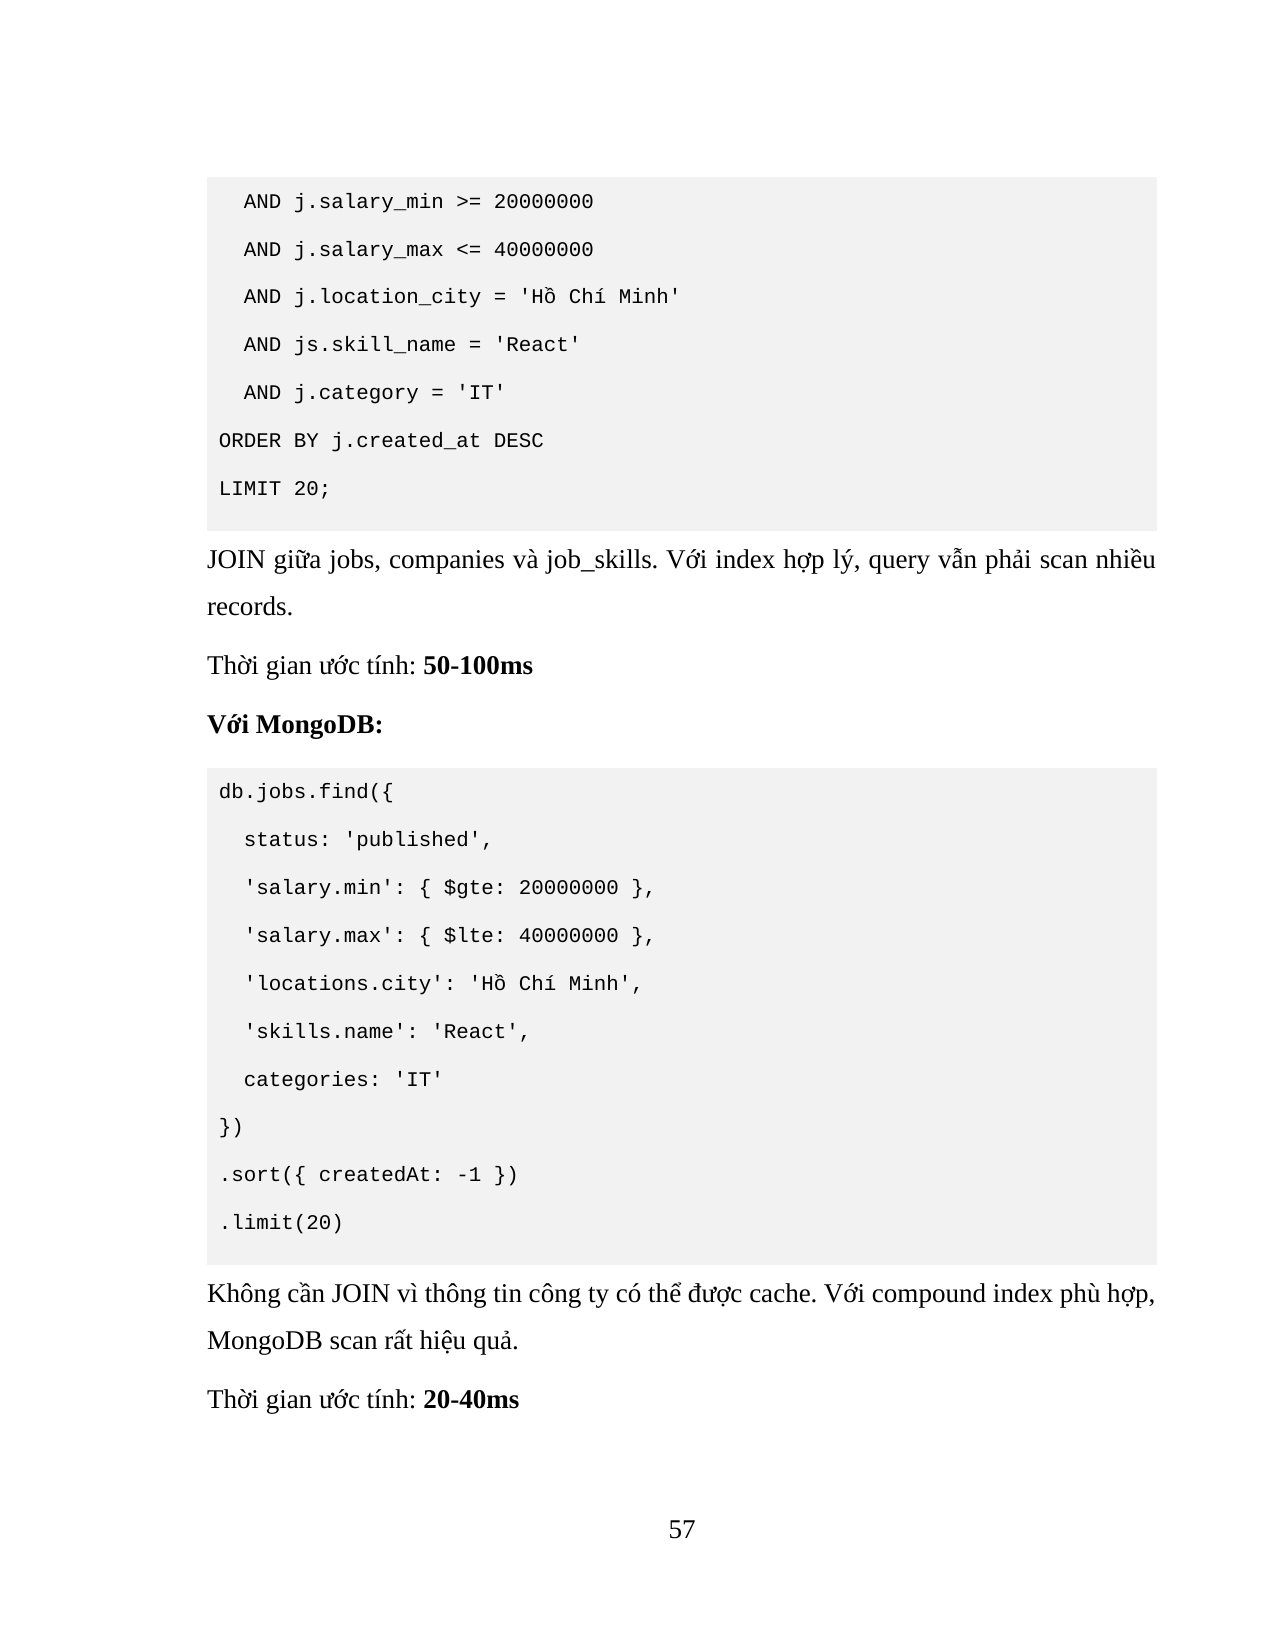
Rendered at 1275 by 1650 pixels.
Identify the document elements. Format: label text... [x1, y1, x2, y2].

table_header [208, 178, 1156, 530]
text Không cần JOIN vì thông tin công ty có thể được cache. Với compound index phù hợp, MongoDB scan rất hiệu quả. [207, 1278, 1157, 1355]
table_header db.jobs.find({ status: 'published', 'salary.min': { $gte: 20000000 }, 'salary.max': { $lte: 40000000 }, 'locations.city': 'Hồ Chí Minh', 'skills.name': 'React', categories: 'IT' }) .sort({ createdAt: -1 }) .limit(20) [208, 769, 1156, 1264]
text Với MongoDB: [207, 708, 1157, 739]
text Thời gian ước tính: 20-40ms [207, 1383, 1157, 1414]
text JOIN giữa jobs, companies và job_skills. Với index hợp lý, query vẫn phải scan nhiều records. [207, 543, 1157, 621]
text Thời gian ước tính: 50-100ms [207, 649, 1157, 680]
